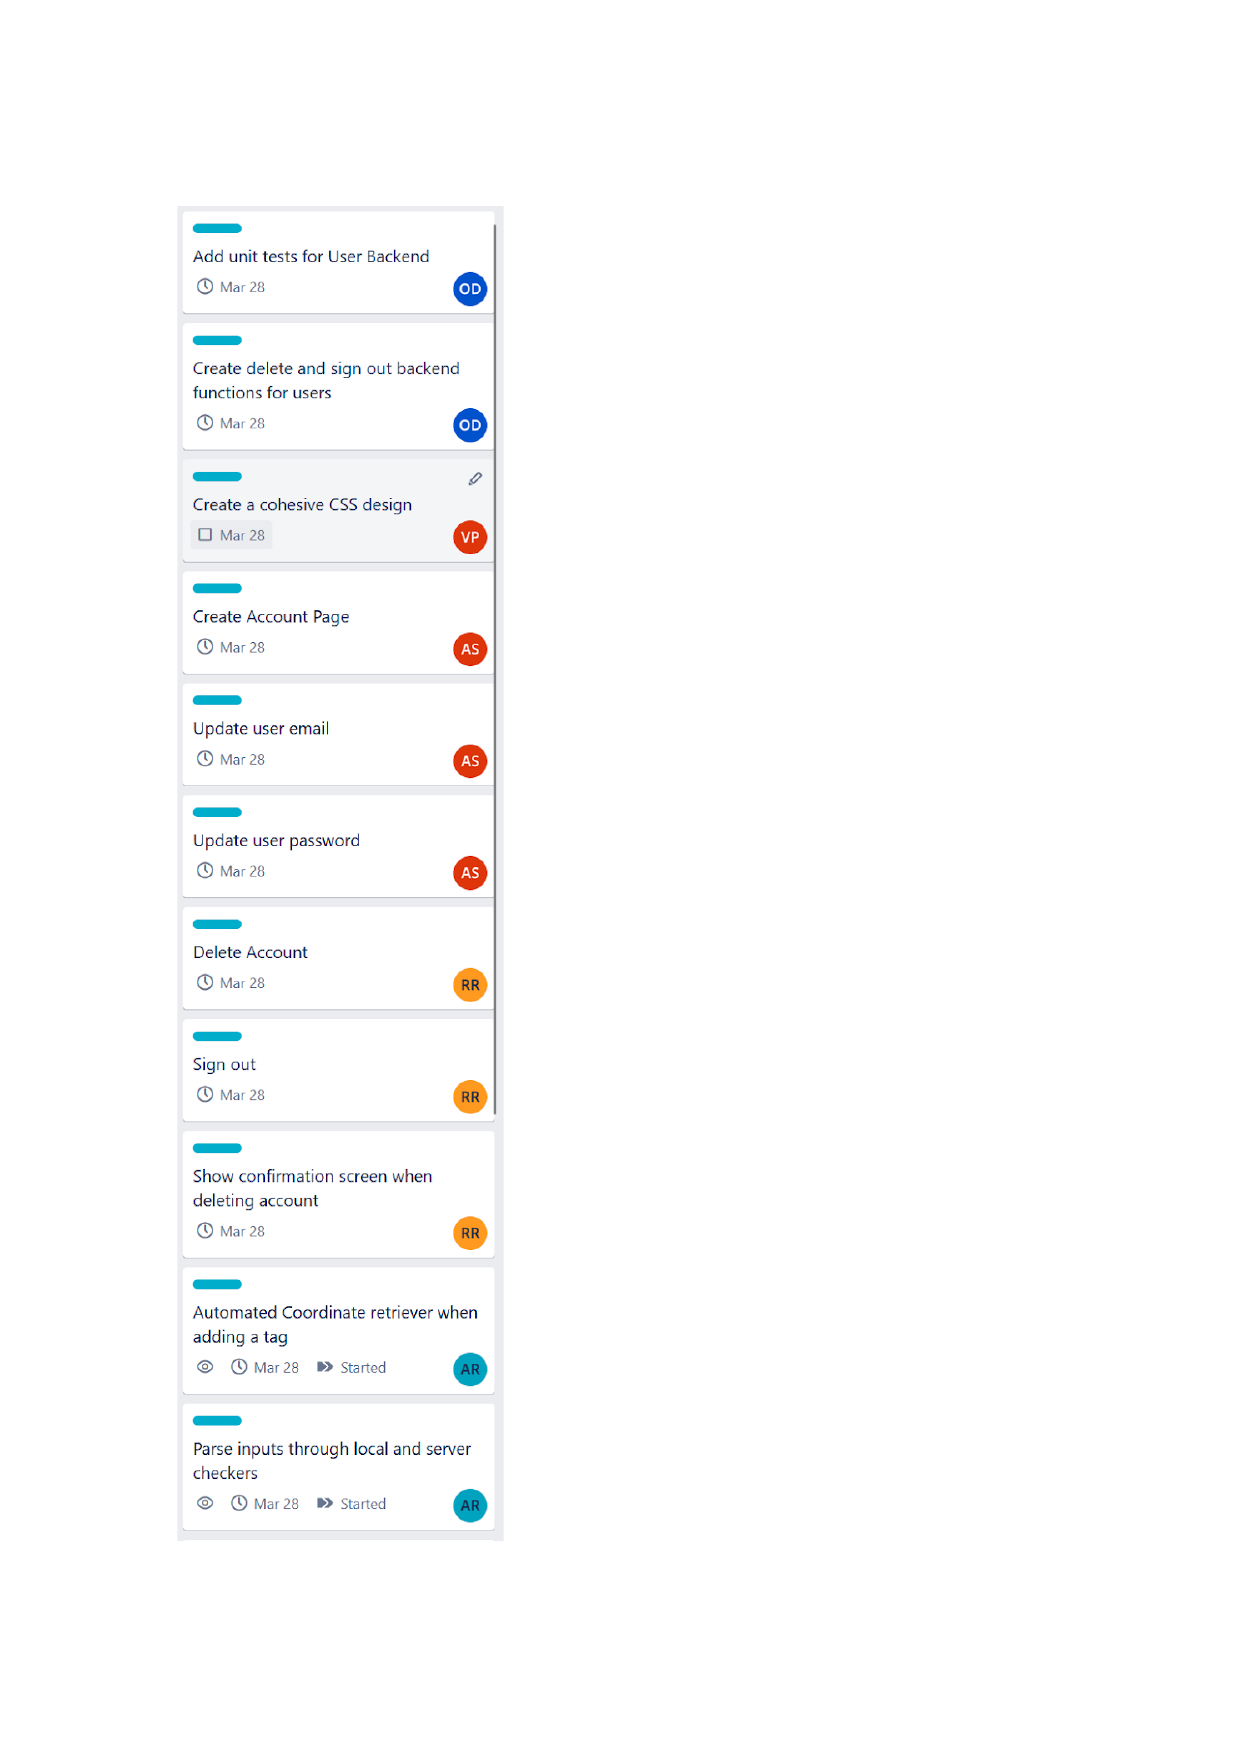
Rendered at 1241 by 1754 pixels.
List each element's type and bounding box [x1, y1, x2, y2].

picture [177, 206, 504, 1541]
